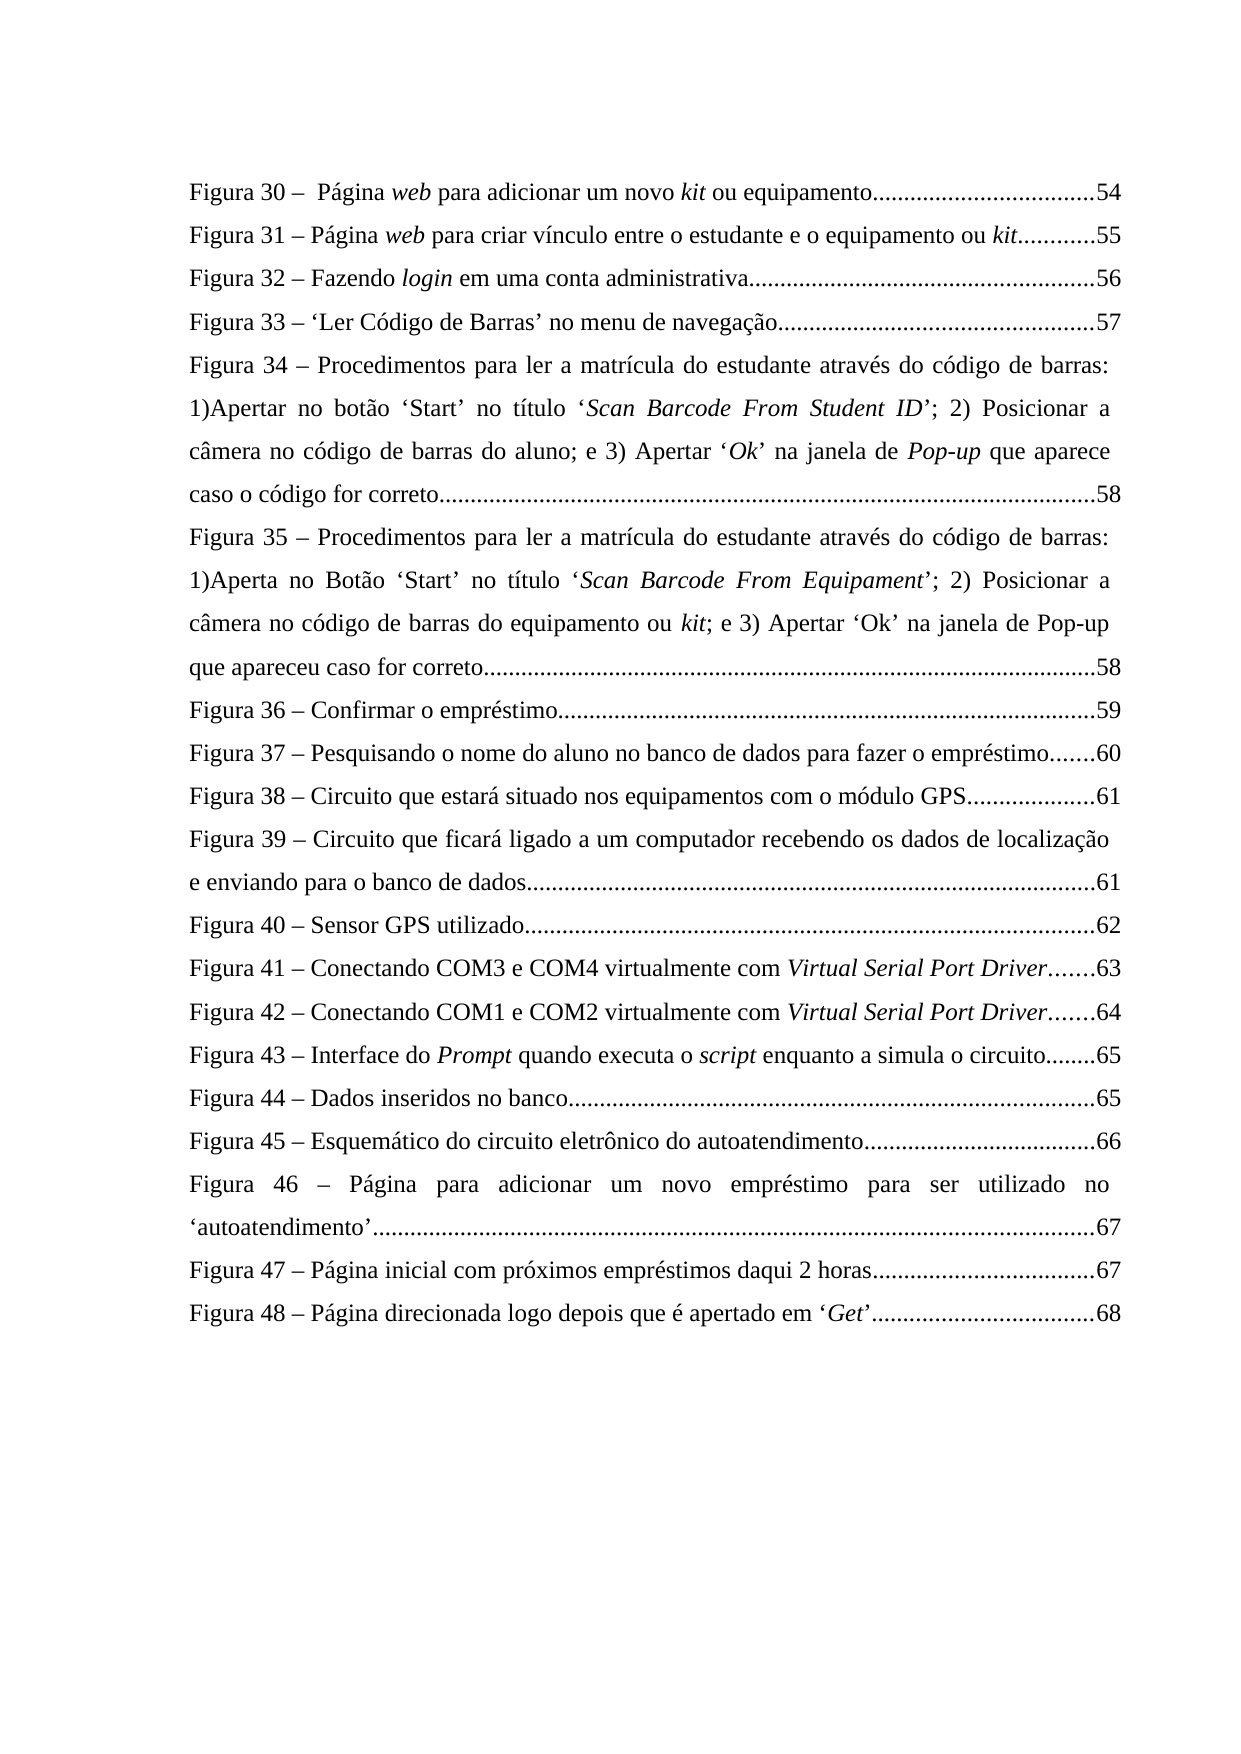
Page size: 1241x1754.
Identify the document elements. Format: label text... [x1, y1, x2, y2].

text Figura 45 – Esquemático do circuito eletrônico do autoatendimento 66 [189, 1126, 1110, 1155]
text Figura 42 – Conectando COM1 e COM2 virtualmente com Virtual Serial Port Driver 64 [189, 997, 1110, 1025]
text Figura 43 – Interface do Prompt quando executa o script enquanto a simula o circuito 65 [189, 1040, 1110, 1068]
text Figura 36 – Confirmar o empréstimo 59 [189, 695, 1110, 723]
text Figura 38 – Circuito que estará situado nos equipamentos com o módulo GPS 61 [189, 781, 1110, 810]
text Figura 30 – Página web para adicionar um novo kit ou equipamento 54 [189, 177, 1110, 206]
text Figura 35 – Procedimentos para ler a matrícula do estudante através do código de barras: 1)Aperta no Botão ‘Start’ no título ‘Scan Barcode From Equipament’; 2) Posicionar a câmera no código de barras do equipamento ou kit; e 3) Apertar ‘Ok’ na janela de Pop-up que apareceu caso for correto 58 [189, 522, 1110, 680]
text Figura 37 – Pesquisando o nome do aluno no banco de dados para fazer o empréstimo 60 [189, 738, 1110, 767]
text Figura 32 – Fazendo login em uma conta administrativa 56 [189, 263, 1110, 292]
text Figura 40 – Sensor GPS utilizado 62 [189, 910, 1110, 939]
text Figura 46 – Página para adicionar um novo empréstimo para ser utilizado no ‘autoatendimento’ 67 [189, 1169, 1110, 1241]
text Figura 39 – Circuito que ficará ligado a um computador recebendo os dados de localização e enviando para o banco de dados 61 [189, 824, 1110, 896]
text Figura 48 – Página direcionada logo depois que é apertado em ‘Get’ 68 [189, 1298, 1110, 1327]
text Figura 41 – Conectando COM3 e COM4 virtualmente com Virtual Serial Port Driver 63 [189, 953, 1110, 982]
text Figura 34 – Procedimentos para ler a matrícula do estudante através do código de barras: 1)Apertar no botão ‘Start’ no título ‘Scan Barcode From Student ID’; 2) Posicionar a câmera no código de barras do aluno; e 3) Apertar ‘Ok’ na janela de Pop-up que aparece caso o código for correto. 58 [189, 350, 1110, 508]
text Figura 47 – Página inicial com próximos empréstimos daqui 2 horas 67 [189, 1255, 1110, 1284]
text Figura 33 – ‘Ler Código de Barras’ no menu de navegação 57 [189, 307, 1110, 335]
text Figura 44 – Dados inseridos no banco 65 [189, 1083, 1110, 1112]
text Figura 31 – Página web para criar vínculo entre o estudante e o equipamento ou kit 55 [189, 220, 1110, 249]
